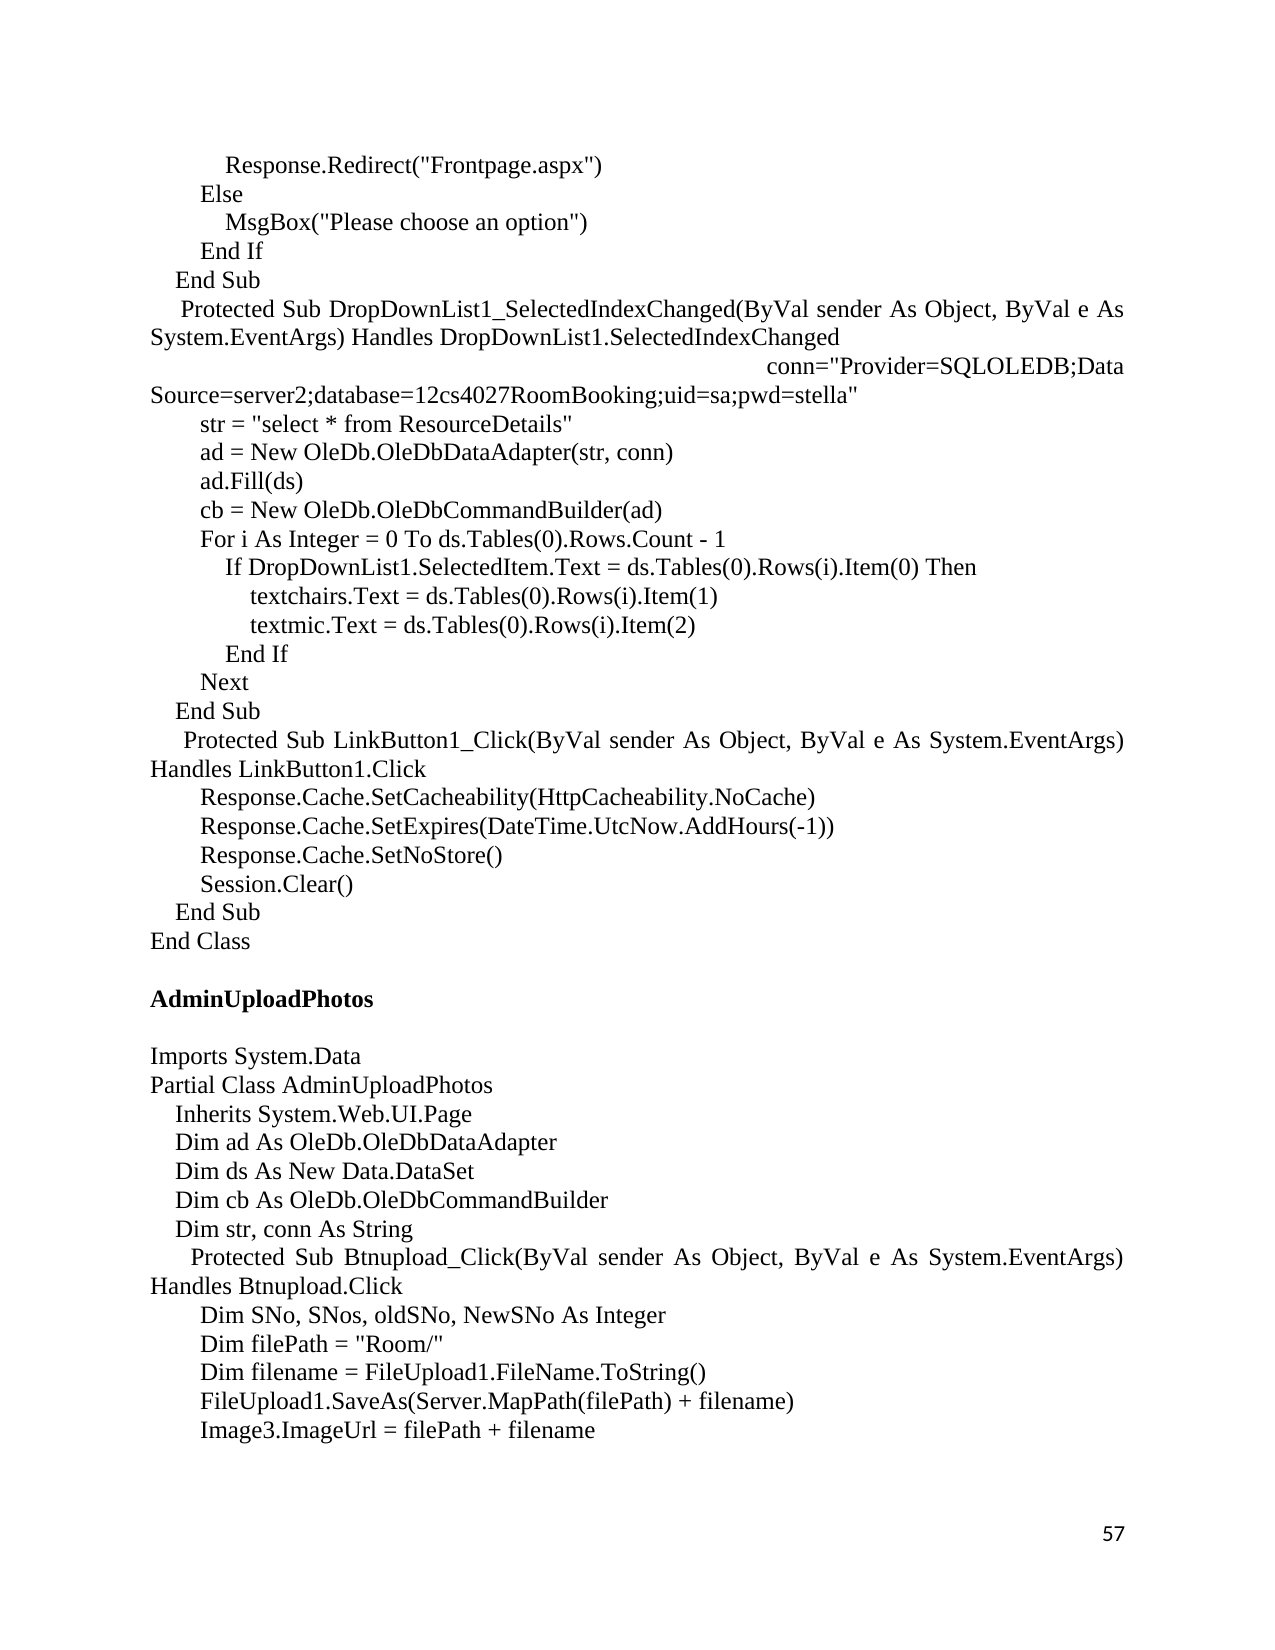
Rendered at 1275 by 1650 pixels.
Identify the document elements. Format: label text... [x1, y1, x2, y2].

text End If [150, 639, 1125, 667]
text End Sub [150, 897, 1125, 926]
text If DropDownList1.SelectedItem.Text = ds.Tables(0).Rows(i).Item(0) Then [150, 552, 1125, 581]
text Next [150, 667, 1125, 696]
text Dim ad As OleDb.OleDbDataAdapter [150, 1127, 1125, 1156]
text End Class [150, 926, 1125, 955]
text Dim ds As New Data.DataSet [150, 1156, 1125, 1185]
text conn="Provider=SQLOLEDB;Data Source=server2;database=12cs4027RoomBooking;uid=sa;pwd=stella" [150, 351, 1125, 409]
text textchairs.Text = ds.Tables(0).Rows(i).Item(1) [150, 581, 1125, 610]
text FileUpload1.SaveAs(Server.MapPath(filePath) + filename) [150, 1386, 1125, 1415]
text For i As Integer = 0 To ds.Tables(0).Rows.Count - 1 [150, 524, 1125, 552]
text Dim SNo, SNos, oldSNo, NewSNo As Integer [150, 1300, 1125, 1329]
text Response.Cache.SetExpires(DateTime.UtcNow.AddHours(-1)) [150, 811, 1125, 840]
text Dim cb As OleDb.OleDbCommandBuilder [150, 1185, 1125, 1214]
text Dim str, conn As String [150, 1214, 1125, 1242]
text Imports System.Data [150, 1041, 1125, 1070]
text AdminUploadPhotos [150, 984, 1125, 1012]
text Protected Sub LinkButton1_Click(ByVal sender As Object, ByVal e As System.EventArgs) Handles LinkButton1.Click [150, 725, 1125, 782]
text Session.Clear() [150, 869, 1125, 897]
text str = "select * from ResourceDetails" [150, 409, 1125, 437]
text MsgBox("Please choose an option") [150, 207, 1125, 236]
text textmic.Text = ds.Tables(0).Rows(i).Item(2) [150, 610, 1125, 639]
text Protected Sub DropDownList1_SelectedIndexChanged(ByVal sender As Object, ByVal e As System.EventArgs) Handles DropDownList1.SelectedIndexChanged [150, 294, 1125, 351]
text Response.Redirect("Frontpage.aspx") [150, 150, 1125, 179]
text End If [150, 236, 1125, 265]
text Response.Cache.SetNoStore() [150, 840, 1125, 869]
text Protected Sub Btnupload_Click(ByVal sender As Object, ByVal e As System.EventArgs) Handles Btnupload.Click [150, 1242, 1125, 1300]
text Dim filename = FileUpload1.FileName.ToString() [150, 1357, 1125, 1386]
text ad.Fill(ds) [150, 466, 1125, 495]
text Partial Class AdminUploadPhotos [150, 1070, 1125, 1099]
text Image3.ImageUrl = filePath + filename [150, 1415, 1125, 1444]
text cb = New OleDb.OleDbCommandBuilder(ad) [150, 495, 1125, 524]
text Response.Cache.SetCacheability(HttpCacheability.NoCache) [150, 782, 1125, 811]
text Else [150, 179, 1125, 207]
text ad = New OleDb.OleDbDataAdapter(str, conn) [150, 437, 1125, 466]
text Dim filePath = "Room/" [150, 1329, 1125, 1357]
text End Sub [150, 265, 1125, 294]
text End Sub [150, 696, 1125, 725]
text Inherits System.Web.UI.Page [150, 1099, 1125, 1127]
